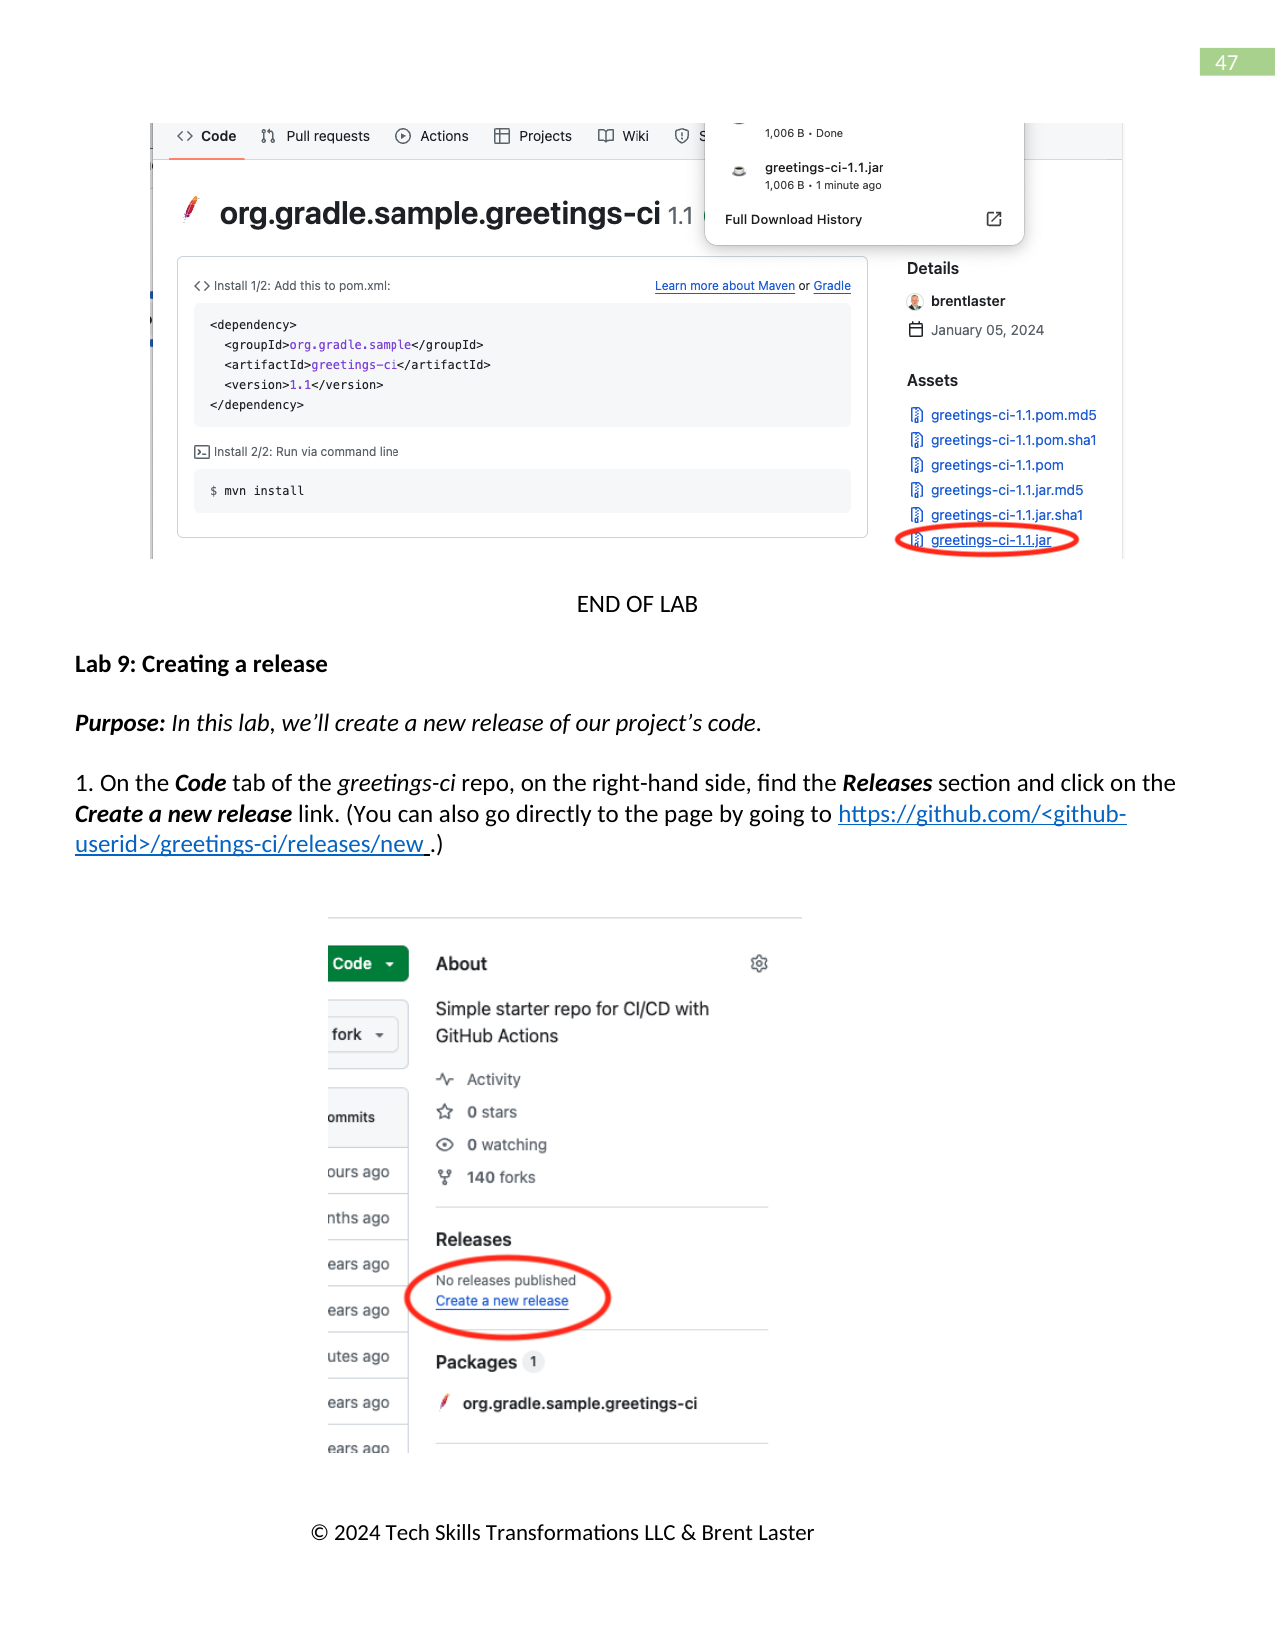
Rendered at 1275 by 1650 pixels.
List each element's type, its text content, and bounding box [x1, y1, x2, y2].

subtitle END OF LAB [75, 588, 1200, 619]
subtitle Lab 9: Creating a release [75, 648, 1200, 678]
picture [150, 123, 1125, 559]
picture [328, 888, 802, 1453]
subtitle 1. On the Code tab of the greetings-ci repo, on the right-hand side, find the Releases section and click on the Create a new release link. (You can also go directly to the page by going to https://github.com/<github-userid>/greetings-ci/releases/new .) [75, 767, 1200, 859]
subtitle Purpose: In this lab, we’ll create a new release of our project’s code. [75, 708, 1200, 738]
